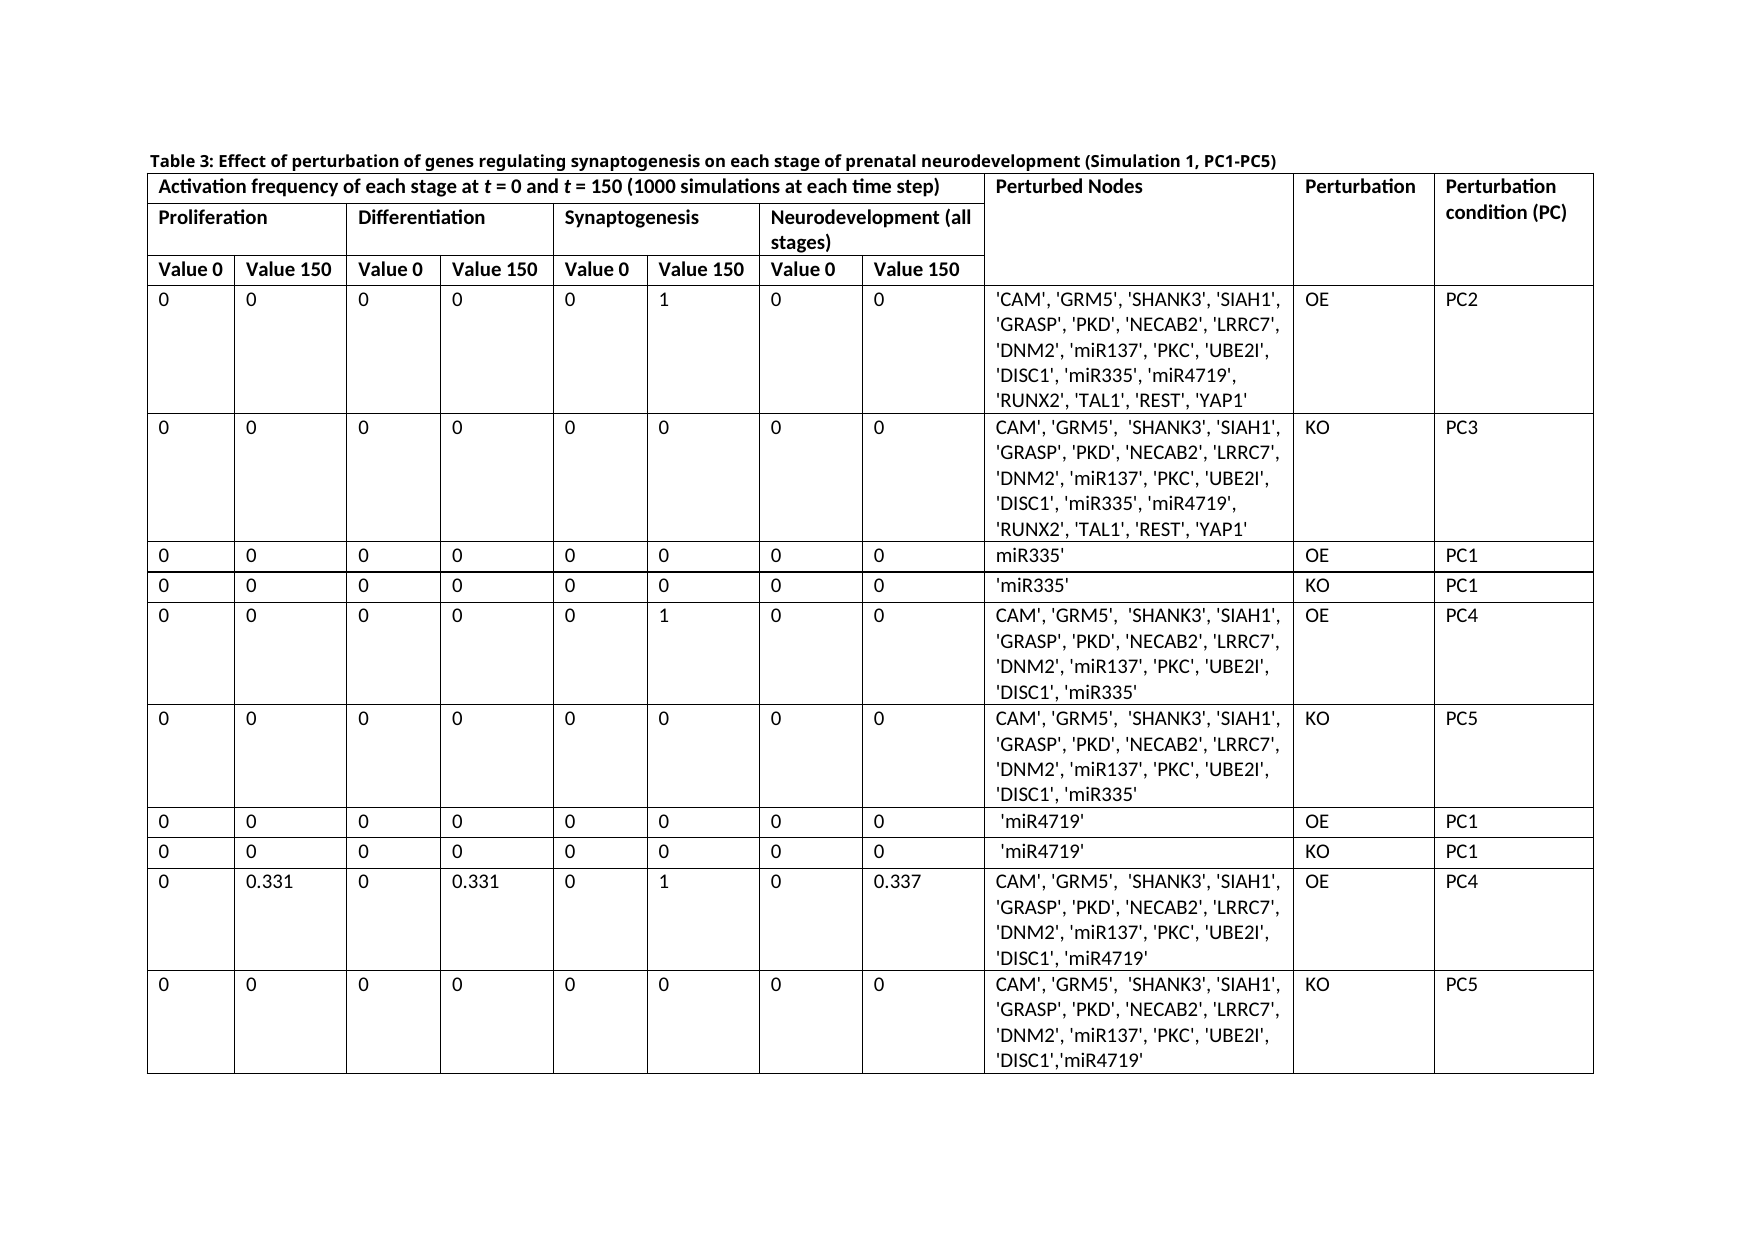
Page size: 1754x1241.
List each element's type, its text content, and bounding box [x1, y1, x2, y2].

table_cell 0 [554, 542, 647, 571]
table_cell 0 [648, 705, 759, 807]
table_cell 0 [347, 838, 440, 867]
table_cell 0 [863, 705, 984, 807]
table_cell Value 150 [863, 256, 984, 285]
table_cell PC1 [1435, 838, 1593, 867]
table_cell 0 [148, 286, 234, 413]
table_cell PC2 [1435, 286, 1593, 413]
table_cell 0 [347, 414, 440, 541]
table_cell 0 [648, 414, 759, 541]
table_cell CAM', 'GRM5', 'SHANK3', 'SIAH1', 'GRASP', 'PKD', 'NECAB2', 'LRRC7', 'DNM2', 'miR137', 'PKC', 'UBE2I', 'DISC1', 'miR335', 'miR4719', 'RUNX2', 'TAL1', 'REST', 'YAP1' [985, 414, 1293, 541]
table_cell Value 150 [235, 256, 346, 285]
table_cell Value 0 [760, 256, 862, 285]
table_cell 0 [441, 414, 553, 541]
table_cell PC5 [1435, 971, 1593, 1073]
table_cell 0 [863, 838, 984, 867]
table_cell 0 [863, 971, 984, 1073]
table_cell 0 [760, 838, 862, 867]
table_cell Differentiation [347, 204, 553, 255]
table_cell 0 [441, 286, 553, 413]
table_cell 0 [554, 808, 647, 837]
table_cell PC4 [1435, 869, 1593, 970]
table_cell Neurodevelopment (all stages) [760, 204, 984, 255]
table_cell Value 0 [554, 256, 647, 285]
table_cell 0 [235, 705, 346, 807]
table_cell 0 [863, 286, 984, 413]
table_cell 0 [148, 573, 234, 602]
table_cell 0 [554, 603, 647, 704]
table_cell KO [1294, 414, 1434, 541]
table_cell 'miR4719' [985, 838, 1293, 867]
table_cell 0.337 [863, 869, 984, 970]
table_cell PC5 [1435, 705, 1593, 807]
table_cell 0 [441, 705, 553, 807]
table_cell 0 [760, 286, 862, 413]
table_cell 0 [148, 808, 234, 837]
table_cell 1 [648, 286, 759, 413]
table_cell 0 [148, 971, 234, 1073]
table_header Perturbation [1294, 174, 1434, 285]
table_header Perturbed Nodes [985, 174, 1293, 285]
table_cell 0 [863, 414, 984, 541]
table_cell Value 0 [148, 256, 234, 285]
table_cell 0 [648, 542, 759, 571]
table_cell 0 [554, 573, 647, 602]
text Table 3: Effect of perturbation of genes regulating synaptogenesis on each stage of prenatal neurodevelopment (Simulation 1, PC1-PC5) [150, 150, 1604, 173]
table_cell Synaptogenesis [554, 204, 759, 255]
table_cell 0 [441, 573, 553, 602]
table_cell 0 [441, 542, 553, 571]
table_cell 0 [554, 971, 647, 1073]
table_cell KO [1294, 705, 1434, 807]
table_cell 0 [235, 414, 346, 541]
table_cell 0 [347, 808, 440, 837]
table_cell 0 [760, 542, 862, 571]
table_cell 'miR4719' [985, 808, 1293, 837]
table_cell Value 0 [347, 256, 440, 285]
table_cell PC3 [1435, 414, 1593, 541]
table_cell OE [1294, 286, 1434, 413]
table_cell 0 [554, 414, 647, 541]
table_cell 'miR335' [985, 573, 1293, 602]
table_cell 0 [235, 542, 346, 571]
table_cell 0 [554, 286, 647, 413]
table_cell CAM', 'GRM5', 'SHANK3', 'SIAH1', 'GRASP', 'PKD', 'NECAB2', 'LRRC7', 'DNM2', 'miR137', 'PKC', 'UBE2I', 'DISC1', 'miR335' [985, 705, 1293, 807]
table_cell 0 [760, 971, 862, 1073]
table_cell Proliferation [148, 204, 346, 255]
table_cell 0 [760, 808, 862, 837]
table_cell 0 [148, 603, 234, 704]
table_cell 0 [554, 869, 647, 970]
table_cell 0 [441, 971, 553, 1073]
table_cell 0 [347, 705, 440, 807]
table_cell 0 [235, 286, 346, 413]
table_cell 0 [554, 838, 647, 867]
table_cell OE [1294, 542, 1434, 571]
table_cell 0 [148, 542, 234, 571]
table_cell 1 [648, 603, 759, 704]
table_cell PC1 [1435, 542, 1593, 571]
table_cell KO [1294, 573, 1434, 602]
table_cell 0 [148, 869, 234, 970]
table_cell 0 [235, 808, 346, 837]
table_cell 0 [347, 573, 440, 602]
table_cell 0 [441, 838, 553, 867]
table_cell CAM', 'GRM5', 'SHANK3', 'SIAH1', 'GRASP', 'PKD', 'NECAB2', 'LRRC7', 'DNM2', 'miR137', 'PKC', 'UBE2I', 'DISC1', 'miR4719' [985, 869, 1293, 970]
table_cell 0 [441, 603, 553, 704]
table_cell 0 [863, 603, 984, 704]
table_cell 1 [648, 869, 759, 970]
table_cell 0.331 [235, 869, 346, 970]
table_cell OE [1294, 869, 1434, 970]
table_cell PC1 [1435, 808, 1593, 837]
table_cell 0 [148, 414, 234, 541]
table_cell 0 [554, 705, 647, 807]
table_cell 0 [648, 808, 759, 837]
table_cell 0 [760, 705, 862, 807]
table_cell CAM', 'GRM5', 'SHANK3', 'SIAH1', 'GRASP', 'PKD', 'NECAB2', 'LRRC7', 'DNM2', 'miR137', 'PKC', 'UBE2I', 'DISC1','miR4719' [985, 971, 1293, 1073]
table_cell 0 [863, 808, 984, 837]
table_cell 0 [347, 286, 440, 413]
table_cell PC4 [1435, 603, 1593, 704]
table_cell 0 [760, 414, 862, 541]
table_cell Value 150 [648, 256, 759, 285]
table_cell 0 [648, 838, 759, 867]
table_cell 0 [235, 838, 346, 867]
table_cell 0 [347, 869, 440, 970]
table_cell 0 [760, 573, 862, 602]
table_cell 'CAM', 'GRM5', 'SHANK3', 'SIAH1', 'GRASP', 'PKD', 'NECAB2', 'LRRC7', 'DNM2', 'miR137', 'PKC', 'UBE2I', 'DISC1', 'miR335', 'miR4719', 'RUNX2', 'TAL1', 'REST', 'YAP1' [985, 286, 1293, 413]
table_cell 0 [760, 603, 862, 704]
table_cell 0 [863, 542, 984, 571]
table_cell 0 [648, 971, 759, 1073]
table_cell 0 [760, 869, 862, 970]
table_cell 0.331 [441, 869, 553, 970]
table_cell 0 [863, 573, 984, 602]
table_cell OE [1294, 603, 1434, 704]
table_cell 0 [235, 603, 346, 704]
table_cell CAM', 'GRM5', 'SHANK3', 'SIAH1', 'GRASP', 'PKD', 'NECAB2', 'LRRC7', 'DNM2', 'miR137', 'PKC', 'UBE2I', 'DISC1', 'miR335' [985, 603, 1293, 704]
table_cell Value 150 [441, 256, 553, 285]
table_header Perturbation condition (PC) [1435, 174, 1593, 285]
table_cell 0 [235, 971, 346, 1073]
table_cell PC1 [1435, 573, 1593, 602]
table_cell 0 [347, 603, 440, 704]
table_cell OE [1294, 808, 1434, 837]
table_cell 0 [441, 808, 553, 837]
table_cell KO [1294, 838, 1434, 867]
table_cell 0 [648, 573, 759, 602]
table_cell 0 [235, 573, 346, 602]
table_cell 0 [148, 838, 234, 867]
table_cell 0 [148, 705, 234, 807]
table_cell miR335' [985, 542, 1293, 571]
table_cell 0 [347, 542, 440, 571]
table_cell KO [1294, 971, 1434, 1073]
table_cell 0 [347, 971, 440, 1073]
table_header Activation frequency of each stage at t = 0 and t = 150 (1000 simulations at each time step) [148, 174, 984, 203]
